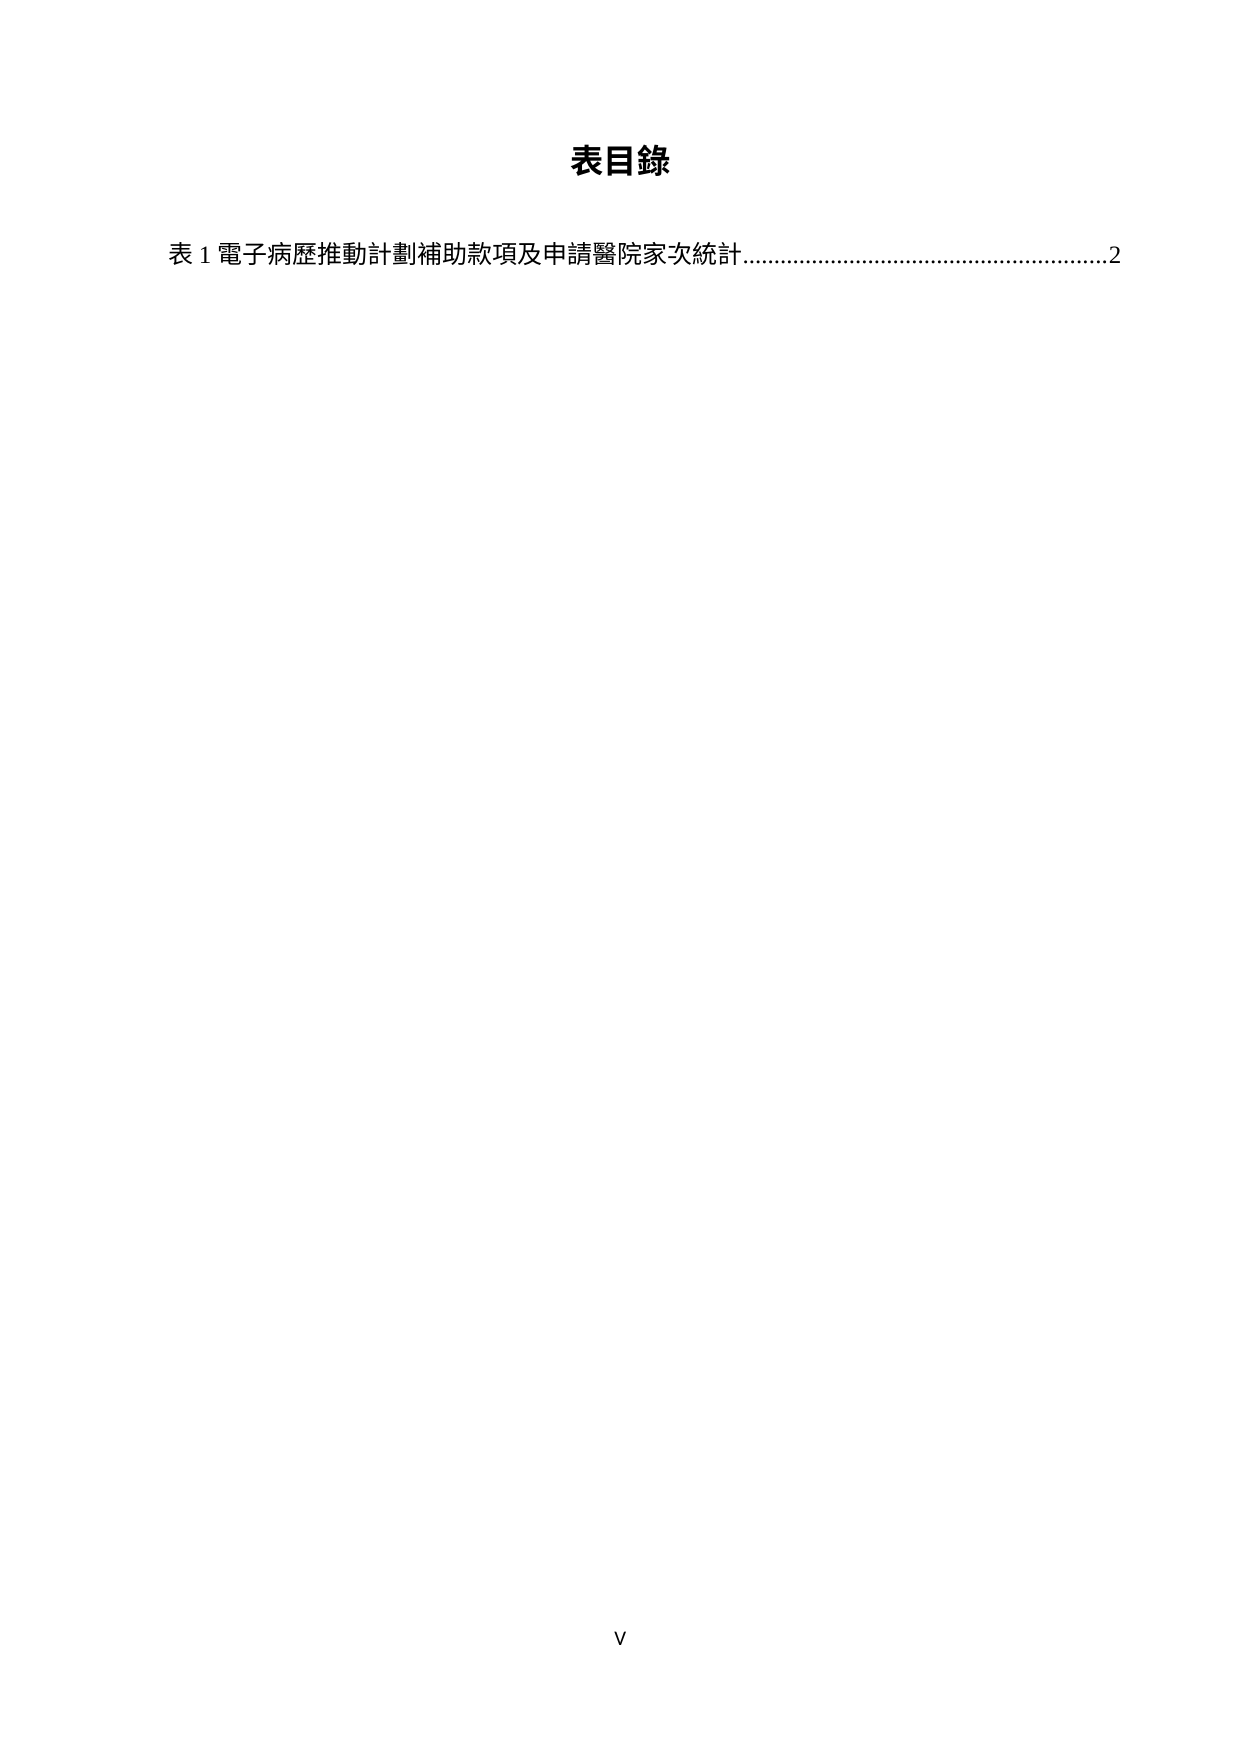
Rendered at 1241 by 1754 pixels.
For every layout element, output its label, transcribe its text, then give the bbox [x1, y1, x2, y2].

text 表 1 電子病歷推動計劃補助款項及申請醫院家次統計 2 [118, 234, 1122, 272]
title 表目錄 [118, 122, 1122, 197]
